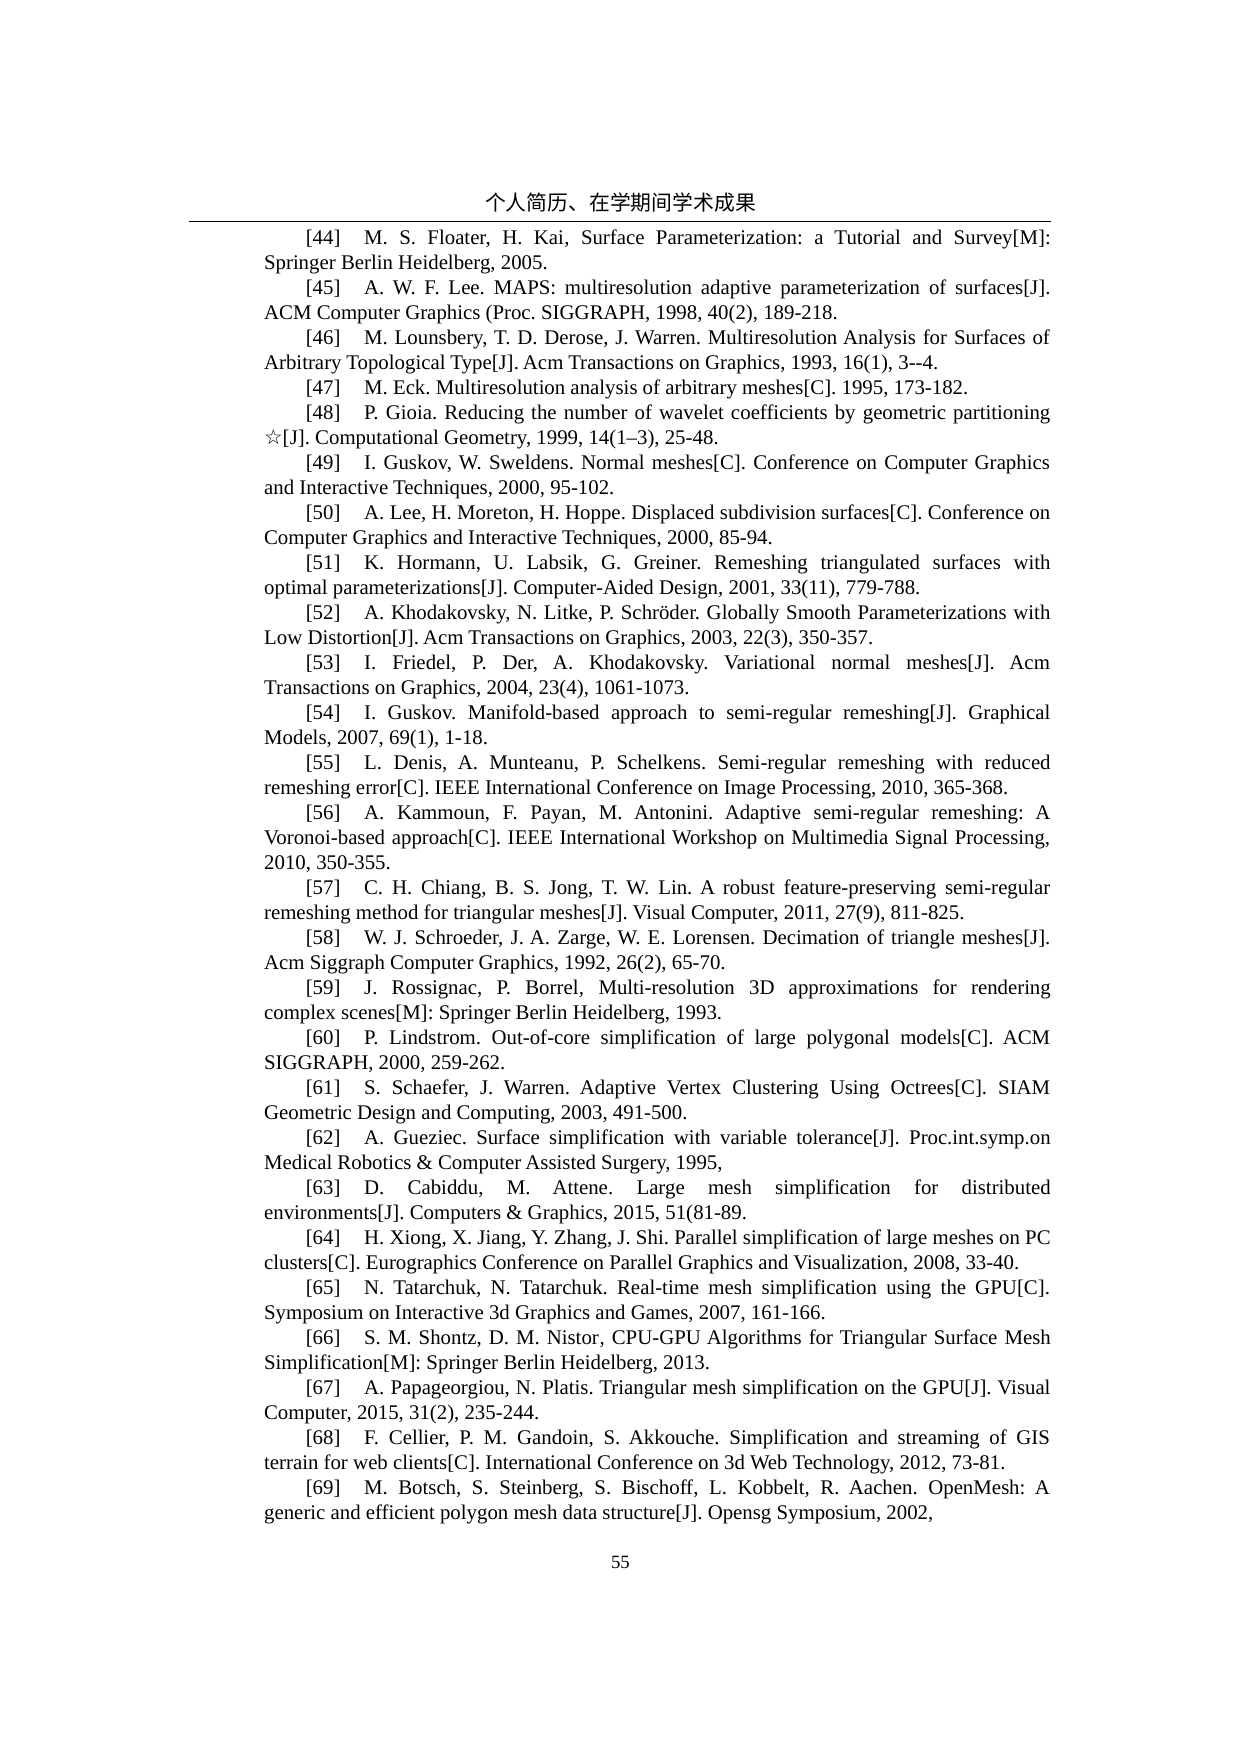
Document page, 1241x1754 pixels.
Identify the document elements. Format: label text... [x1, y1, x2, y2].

text [44] M. S. Floater, H. Kai, Surface Parameterization: a Tutorial and Survey[M]: Springer Berlin Heidelberg, 2005. [264, 224, 1051, 274]
text [53] I. Friedel, P. Der, A. Khodakovsky. Variational normal meshes[J]. Acm Transactions on Graphics, 2004, 23(4), 1061-1073. [264, 649, 1051, 699]
text [57] C. H. Chiang, B. S. Jong, T. W. Lin. A robust feature-preserving semi-regular remeshing method for triangular meshes[J]. Visual Computer, 2011, 27(9), 811-825. [264, 874, 1051, 924]
text [45] A. W. F. Lee. MAPS: multiresolution adaptive parameterization of surfaces[J]. ACM Computer Graphics (Proc. SIGGRAPH, 1998, 40(2), 189-218. [264, 274, 1051, 324]
text [47] M. Eck. Multiresolution analysis of arbitrary meshes[C]. 1995, 173-182. [264, 374, 1051, 399]
text [54] I. Guskov. Manifold-based approach to semi-regular remeshing[J]. Graphical Models, 2007, 69(1), 1-18. [264, 699, 1051, 749]
text [58] W. J. Schroeder, J. A. Zarge, W. E. Lorensen. Decimation of triangle meshes[J]. Acm Siggraph Computer Graphics, 1992, 26(2), 65-70. [264, 924, 1051, 974]
text [65] N. Tatarchuk, N. Tatarchuk. Real-time mesh simplification using the GPU[C]. Symposium on Interactive 3d Graphics and Games, 2007, 161-166. [264, 1274, 1051, 1324]
text [63] D. Cabiddu, M. Attene. Large mesh simplification for distributed environments[J]. Computers & Graphics, 2015, 51(81-89. [264, 1174, 1051, 1224]
text [52] A. Khodakovsky, N. Litke, P. Schröder. Globally Smooth Parameterizations with Low Distortion[J]. Acm Transactions on Graphics, 2003, 22(3), 350-357. [264, 599, 1051, 649]
text [62] A. Gueziec. Surface simplification with variable tolerance[J]. Proc.int.symp.on Medical Robotics & Computer Assisted Surgery, 1995, [264, 1124, 1051, 1174]
text [67] A. Papageorgiou, N. Platis. Triangular mesh simplification on the GPU[J]. Visual Computer, 2015, 31(2), 235-244. [264, 1374, 1051, 1424]
text [60] P. Lindstrom. Out-of-core simplification of large polygonal models[C]. ACM SIGGRAPH, 2000, 259-262. [264, 1024, 1051, 1074]
text [68] F. Cellier, P. M. Gandoin, S. Akkouche. Simplification and streaming of GIS terrain for web clients[C]. International Conference on 3d Web Technology, 2012, 73-81. [264, 1424, 1051, 1474]
text [48] P. Gioia. Reducing the number of wavelet coefficients by geometric partitioning ☆[J]. Computational Geometry, 1999, 14(1–3), 25-48. [264, 399, 1051, 449]
text [46] M. Lounsbery, T. D. Derose, J. Warren. Multiresolution Analysis for Surfaces of Arbitrary Topological Type[J]. Acm Transactions on Graphics, 1993, 16(1), 3--4. [264, 324, 1051, 374]
text [64] H. Xiong, X. Jiang, Y. Zhang, J. Shi. Parallel simplification of large meshes on PC clusters[C]. Eurographics Conference on Parallel Graphics and Visualization, 2008, 33-40. [264, 1224, 1051, 1274]
text [56] A. Kammoun, F. Payan, M. Antonini. Adaptive semi-regular remeshing: A Voronoi-based approach[C]. IEEE International Workshop on Multimedia Signal Processing, 2010, 350-355. [264, 799, 1051, 874]
text [61] S. Schaefer, J. Warren. Adaptive Vertex Clustering Using Octrees[C]. SIAM Geometric Design and Computing, 2003, 491-500. [264, 1074, 1051, 1124]
text [66] S. M. Shontz, D. M. Nistor, CPU-GPU Algorithms for Triangular Surface Mesh Simplification[M]: Springer Berlin Heidelberg, 2013. [264, 1324, 1051, 1374]
text [69] M. Botsch, S. Steinberg, S. Bischoff, L. Kobbelt, R. Aachen. OpenMesh: A generic and efficient polygon mesh data structure[J]. Opensg Symposium, 2002, [264, 1474, 1051, 1524]
text [50] A. Lee, H. Moreton, H. Hoppe. Displaced subdivision surfaces[C]. Conference on Computer Graphics and Interactive Techniques, 2000, 85-94. [264, 499, 1051, 549]
text [49] I. Guskov, W. Sweldens. Normal meshes[C]. Conference on Computer Graphics and Interactive Techniques, 2000, 95-102. [264, 449, 1051, 499]
text [55] L. Denis, A. Munteanu, P. Schelkens. Semi-regular remeshing with reduced remeshing error[C]. IEEE International Conference on Image Processing, 2010, 365-368. [264, 749, 1051, 799]
text [51] K. Hormann, U. Labsik, G. Greiner. Remeshing triangulated surfaces with optimal parameterizations[J]. Computer-Aided Design, 2001, 33(11), 779-788. [264, 549, 1051, 599]
text [59] J. Rossignac, P. Borrel, Multi-resolution 3D approximations for rendering complex scenes[M]: Springer Berlin Heidelberg, 1993. [264, 974, 1051, 1024]
